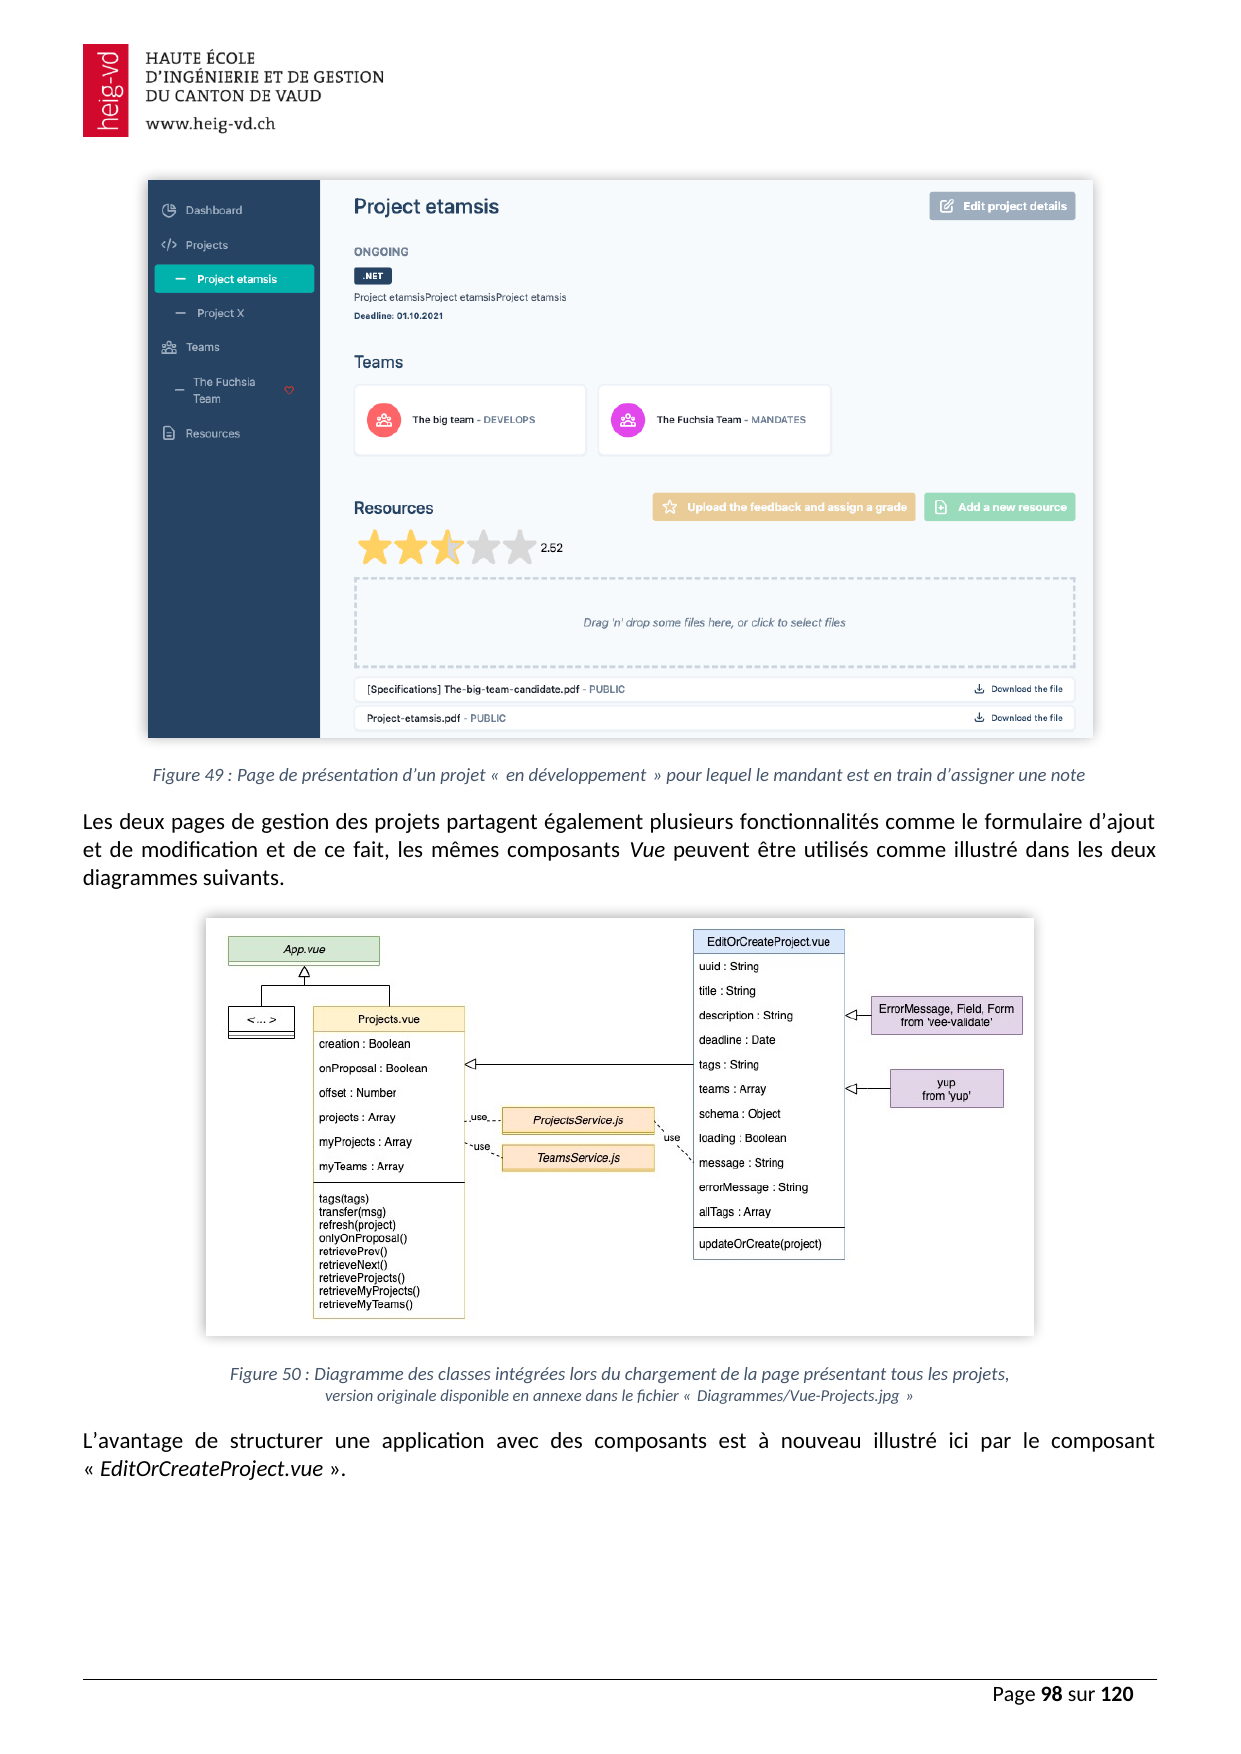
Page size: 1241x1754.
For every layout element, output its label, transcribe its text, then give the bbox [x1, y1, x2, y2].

picture [206, 918, 1034, 1336]
picture [83, 44, 384, 137]
text L’avantage de structurer une application avec des composants est à nouveau illustré ici par le composant « EditOrCreateProject.vue ». [83, 1426, 1157, 1482]
text Les deux pages de gestion des projets partagent également plusieurs fonctionnalités comme le formulaire d’ajout et de modification et de ce fait, les mêmes composants Vue peuvent être utilisés comme illustré dans les deux diagrammes suivants. [83, 807, 1157, 891]
picture [148, 180, 1093, 738]
